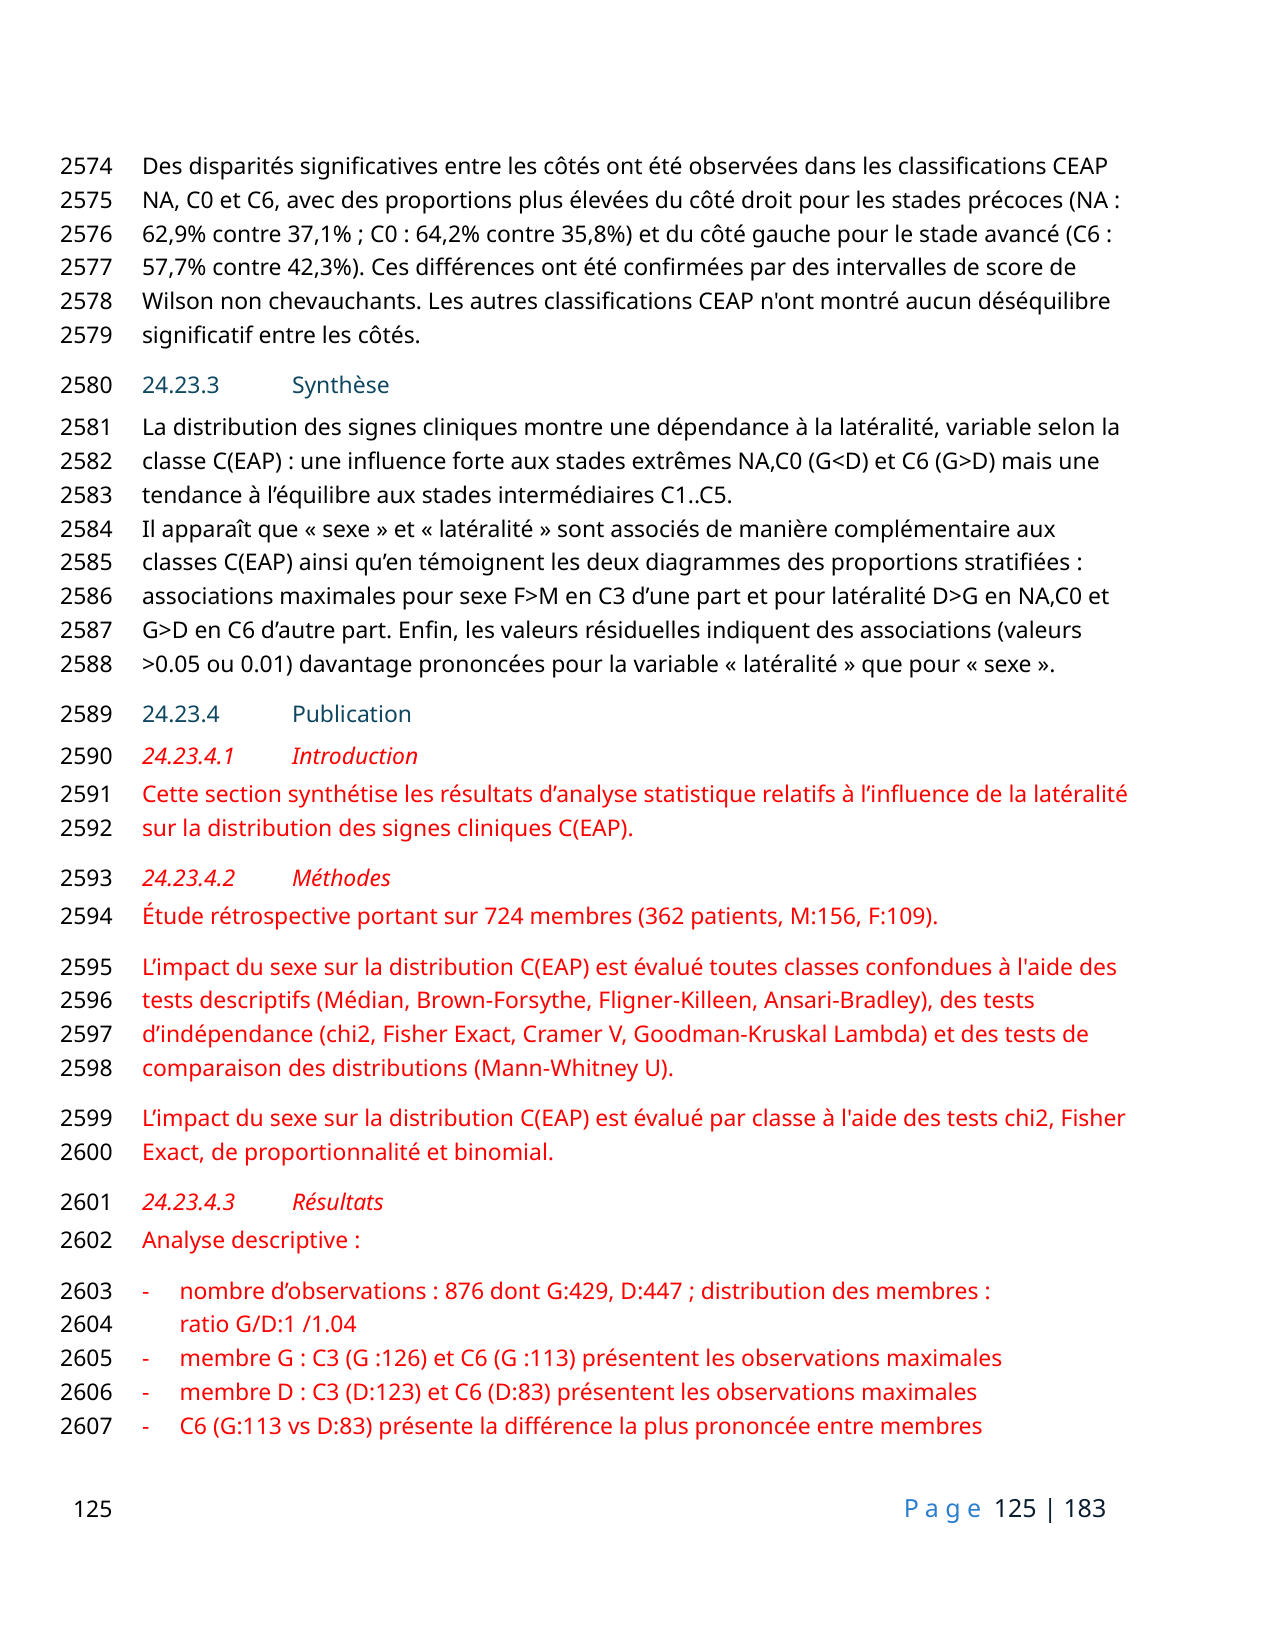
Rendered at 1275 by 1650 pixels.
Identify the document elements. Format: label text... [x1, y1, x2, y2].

subtitle Synthèse [142, 369, 1133, 400]
list membre D : C3 (D:123) et C6 (D:83) présentent les observations maximales [142, 1376, 1133, 1407]
subtitle Introduction [142, 740, 1133, 771]
text Analyse descriptive : [142, 1224, 1133, 1255]
subtitle Méthodes [142, 862, 1133, 893]
text Étude rétrospective portant sur 724 membres (362 patients, M:156, F:109). [142, 900, 1133, 931]
text L’impact du sexe sur la distribution C(EAP) est évalué toutes classes confondues à l'aide des tests descriptifs (Médian, Brown-Forsythe, Fligner-Killeen, Ansari-Bradley), des tests d’indépendance (chi2, Fisher Exact, Cramer V, Goodman-Kruskal Lambda) et des tests de comparaison des distributions (Mann-Whitney U). [142, 950, 1133, 1083]
text La distribution des signes cliniques montre une dépendance à la latéralité, variable selon la classe C(EAP) : une influence forte aux stades extrêmes NA,C0 (G<D) et C6 (G>D) mais une tendance à l’équilibre aux stades intermédiaires C1..C5. Il apparaît que « sexe » et « latéralité » sont associés de manière complémentaire aux classes C(EAP) ainsi qu’en témoignent les deux diagrammes des proportions stratifiées : associations maximales pour sexe F>M en C3 d’une part et pour latéralité D>G en NA,C0 et G>D en C6 d’autre part. Enfin, les valeurs résiduelles indiquent des associations (valeurs >0.05 ou 0.01) davantage prononcées pour la variable « latéralité » que pour « sexe ». [142, 411, 1133, 679]
list membre G : C3 (G :126) et C6 (G :113) présentent les observations maximales [142, 1342, 1133, 1373]
text Cette section synthétise les résultats d’analyse statistique relatifs à l’influence de la latéralité sur la distribution des signes cliniques C(EAP). [142, 778, 1133, 843]
list nombre d’observations : 876 dont G:429, D:447 ; distribution des membres : ratio G/D:1 /1.04 [142, 1274, 1133, 1339]
list C6 (G:113 vs D:83) présente la différence la plus prononcée entre membres [142, 1409, 1133, 1441]
subtitle Publication [142, 698, 1133, 729]
subtitle Résultats [142, 1186, 1133, 1217]
text L’impact du sexe sur la distribution C(EAP) est évalué par classe à l'aide des tests chi2, Fisher Exact, de proportionnalité et binomial. [142, 1102, 1133, 1167]
text Des disparités significatives entre les côtés ont été observées dans les classifications CEAP NA, C0 et C6, avec des proportions plus élevées du côté droit pour les stades précoces (NA : 62,9% contre 37,1% ; C0 : 64,2% contre 35,8%) et du côté gauche pour le stade avancé (C6 : 57,7% contre 42,3%). Ces différences ont été confirmées par des intervalles de score de Wilson non chevauchants. Les autres classifications CEAP n'ont montré aucun déséquilibre significatif entre les côtés. [142, 150, 1133, 350]
